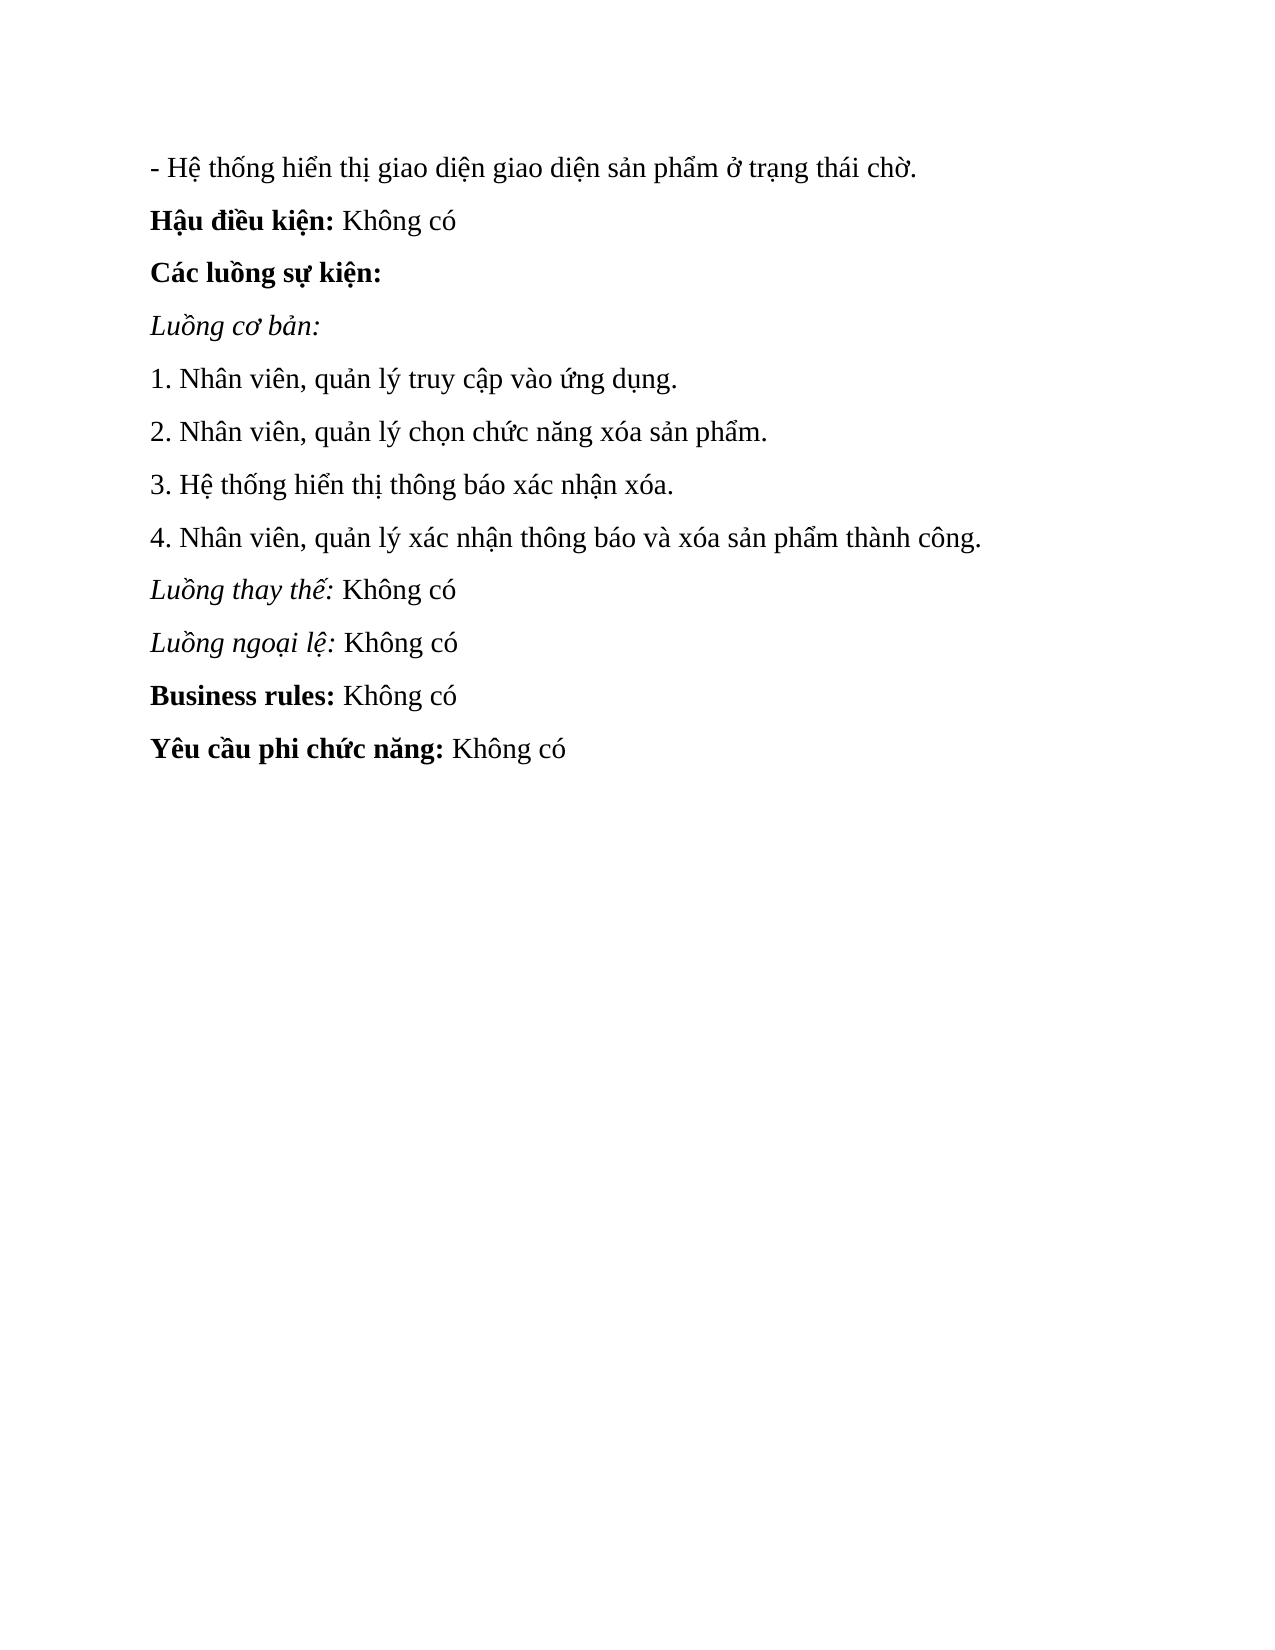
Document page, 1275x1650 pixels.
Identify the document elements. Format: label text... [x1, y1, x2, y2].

text Business rules: Không có [150, 678, 1125, 712]
text Hậu điều kiện: Không có [150, 203, 1125, 236]
text Luồng cơ bản: [150, 308, 1125, 342]
text 1. Nhân viên, quản lý truy cập vào ứng dụng. [150, 361, 1125, 395]
text Yêu cầu phi chức năng: Không có [150, 731, 1125, 764]
text 2. Nhân viên, quản lý chọn chức năng xóa sản phẩm. [150, 414, 1125, 448]
text 3. Hệ thống hiển thị thông báo xác nhận xóa. [150, 467, 1125, 500]
text Luồng ngoại lệ: Không có [150, 625, 1125, 659]
text Luồng thay thế: Không có [150, 572, 1125, 606]
text Các luồng sự kiện: [150, 256, 1125, 289]
text - Hệ thống hiển thị giao diện giao diện sản phẩm ở trạng thái chờ. [150, 150, 1125, 183]
text 4. Nhân viên, quản lý xác nhận thông báo và xóa sản phẩm thành công. [150, 520, 1125, 553]
